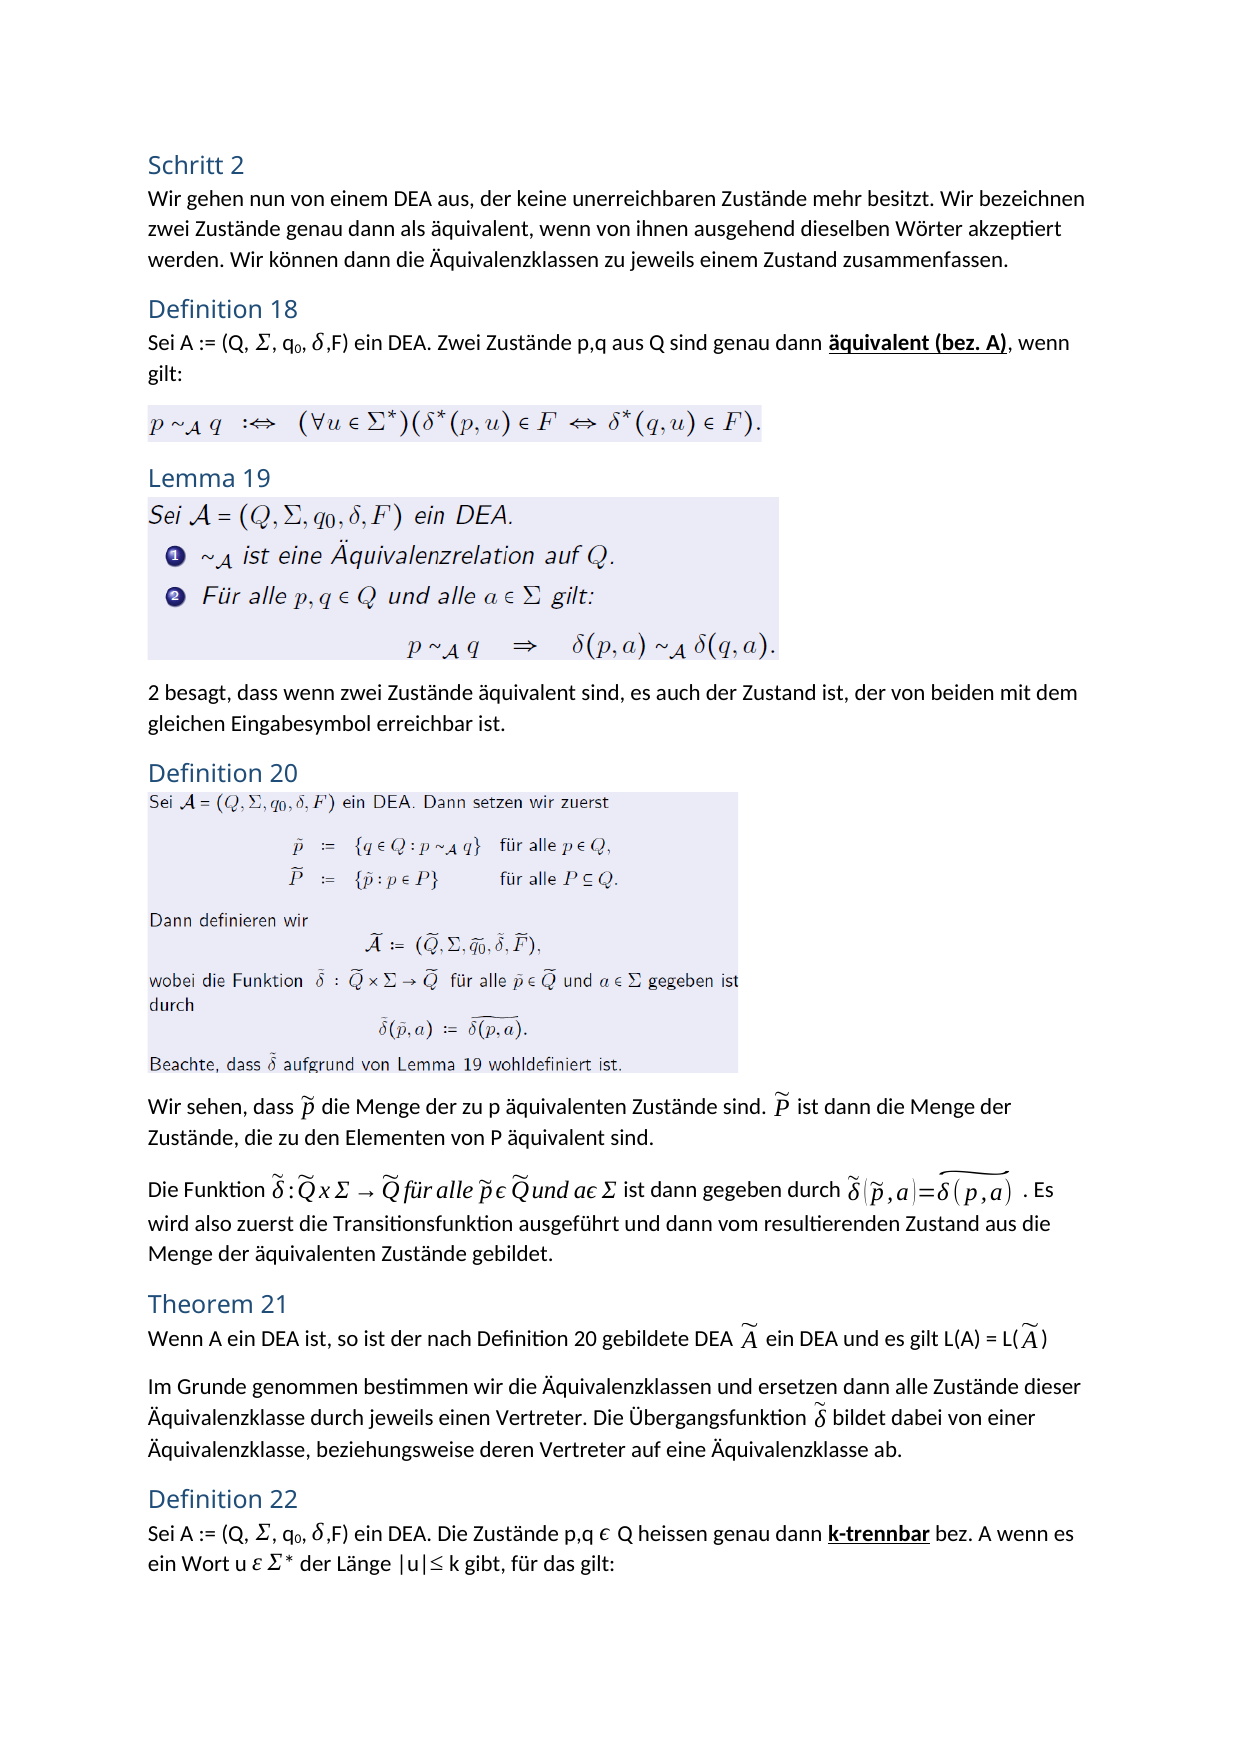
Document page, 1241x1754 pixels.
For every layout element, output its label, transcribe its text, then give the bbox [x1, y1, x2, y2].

subtitle Theorem 21 [148, 1286, 1093, 1320]
subtitle Definition 20 [148, 756, 1093, 789]
text Wir gehen nun von einem DEA aus, der keine unerreichbaren Zustände mehr besitzt. Wir bezeichnen zwei Zustände genau dann als äquivalent, wenn von ihnen ausgehend dieselben Wörter akzeptiert werden. Wir können dann die Äquivalenzklassen zu jeweils einem Zustand zusammenfassen. [148, 184, 1093, 273]
subtitle Schritt 2 [148, 148, 1093, 182]
picture [147, 497, 779, 660]
text Sei A := (Q, , q0, ,F) ein DEA. Zwei Zustände p,q aus Q sind genau dann äquivalent (bez. A), wenn gilt: [148, 328, 1093, 387]
text Wenn A ein DEA ist, so ist der nach Definition 20 gebildete DEA ein DEA und es gilt L(A) = L() [148, 1323, 1093, 1353]
text Die Funktion ist dann gegeben durch . Es wird also zuerst die Transitionsfunktion ausgeführt und dann vom resultierenden Zustand aus die Menge der äquivalenten Zustände gebildet. [148, 1170, 1093, 1267]
text Wir sehen, dass die Menge der zu p äquivalenten Zustände sind. ist dann die Menge der Zustände, die zu den Elementen von P äquivalent sind. [148, 1092, 1093, 1152]
picture [147, 792, 739, 1073]
picture [147, 405, 762, 442]
subtitle Definition 22 [148, 1482, 1093, 1516]
text Sei A := (Q, , q0, ,F) ein DEA. Die Zustände p,q Q heissen genau dann k-trennbar bez. A wenn es ein Wort u * der Länge |u| k gibt, für das gilt: [148, 1519, 1093, 1577]
subtitle Definition 18 [148, 292, 1093, 326]
subtitle Lemma 19 [148, 460, 1093, 494]
text Im Grunde genommen bestimmen wir die Äquivalenzklassen und ersetzen dann alle Zustände dieser Äquivalenzklasse durch jeweils einen Vertreter. Die Übergangsfunktion bildet dabei von einer Äquivalenzklasse, beziehungsweise deren Vertreter auf eine Äquivalenzklasse ab. [148, 1372, 1093, 1463]
text 2 besagt, dass wenn zwei Zustände äquivalent sind, es auch der Zustand ist, der von beiden mit dem gleichen Eingabesymbol erreichbar ist. [148, 678, 1093, 737]
